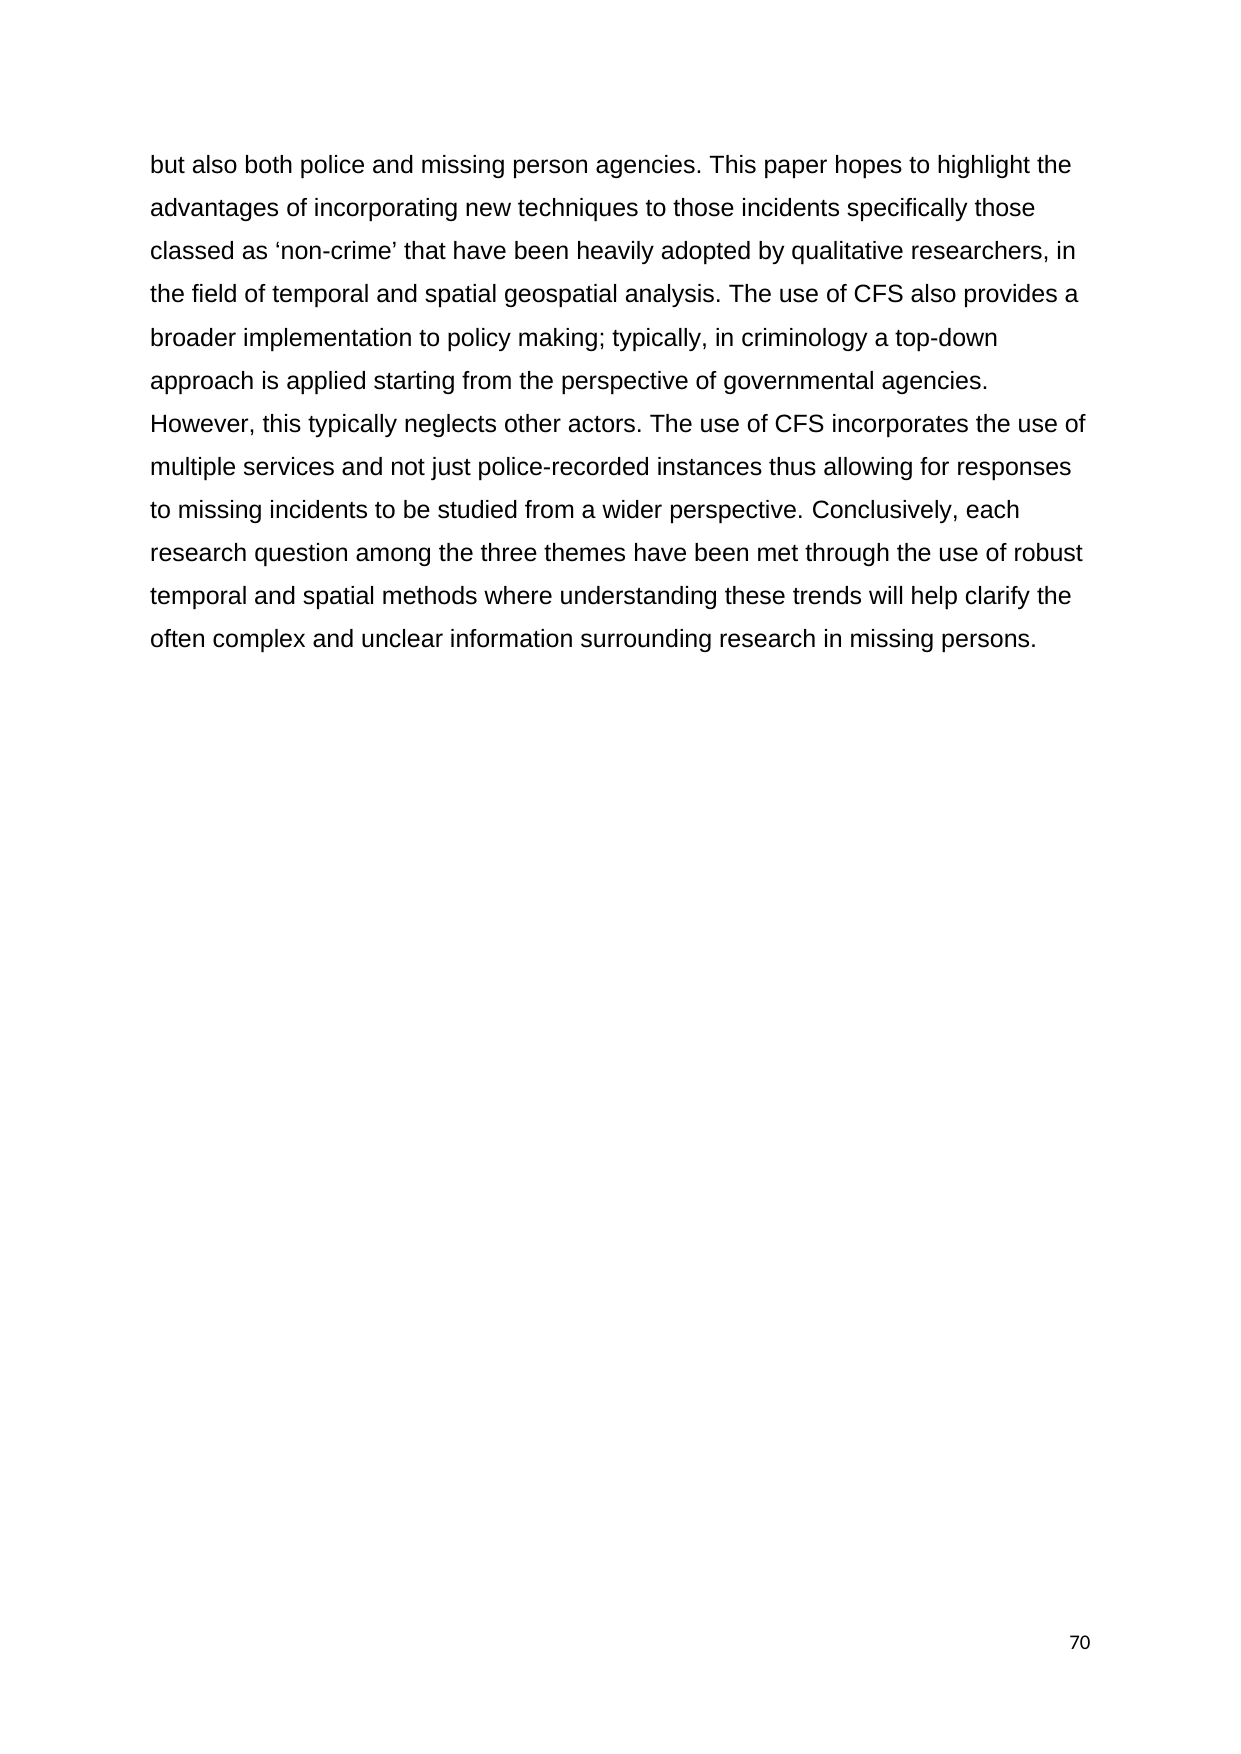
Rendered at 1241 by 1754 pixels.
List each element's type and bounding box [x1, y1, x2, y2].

text [150, 150, 1090, 653]
